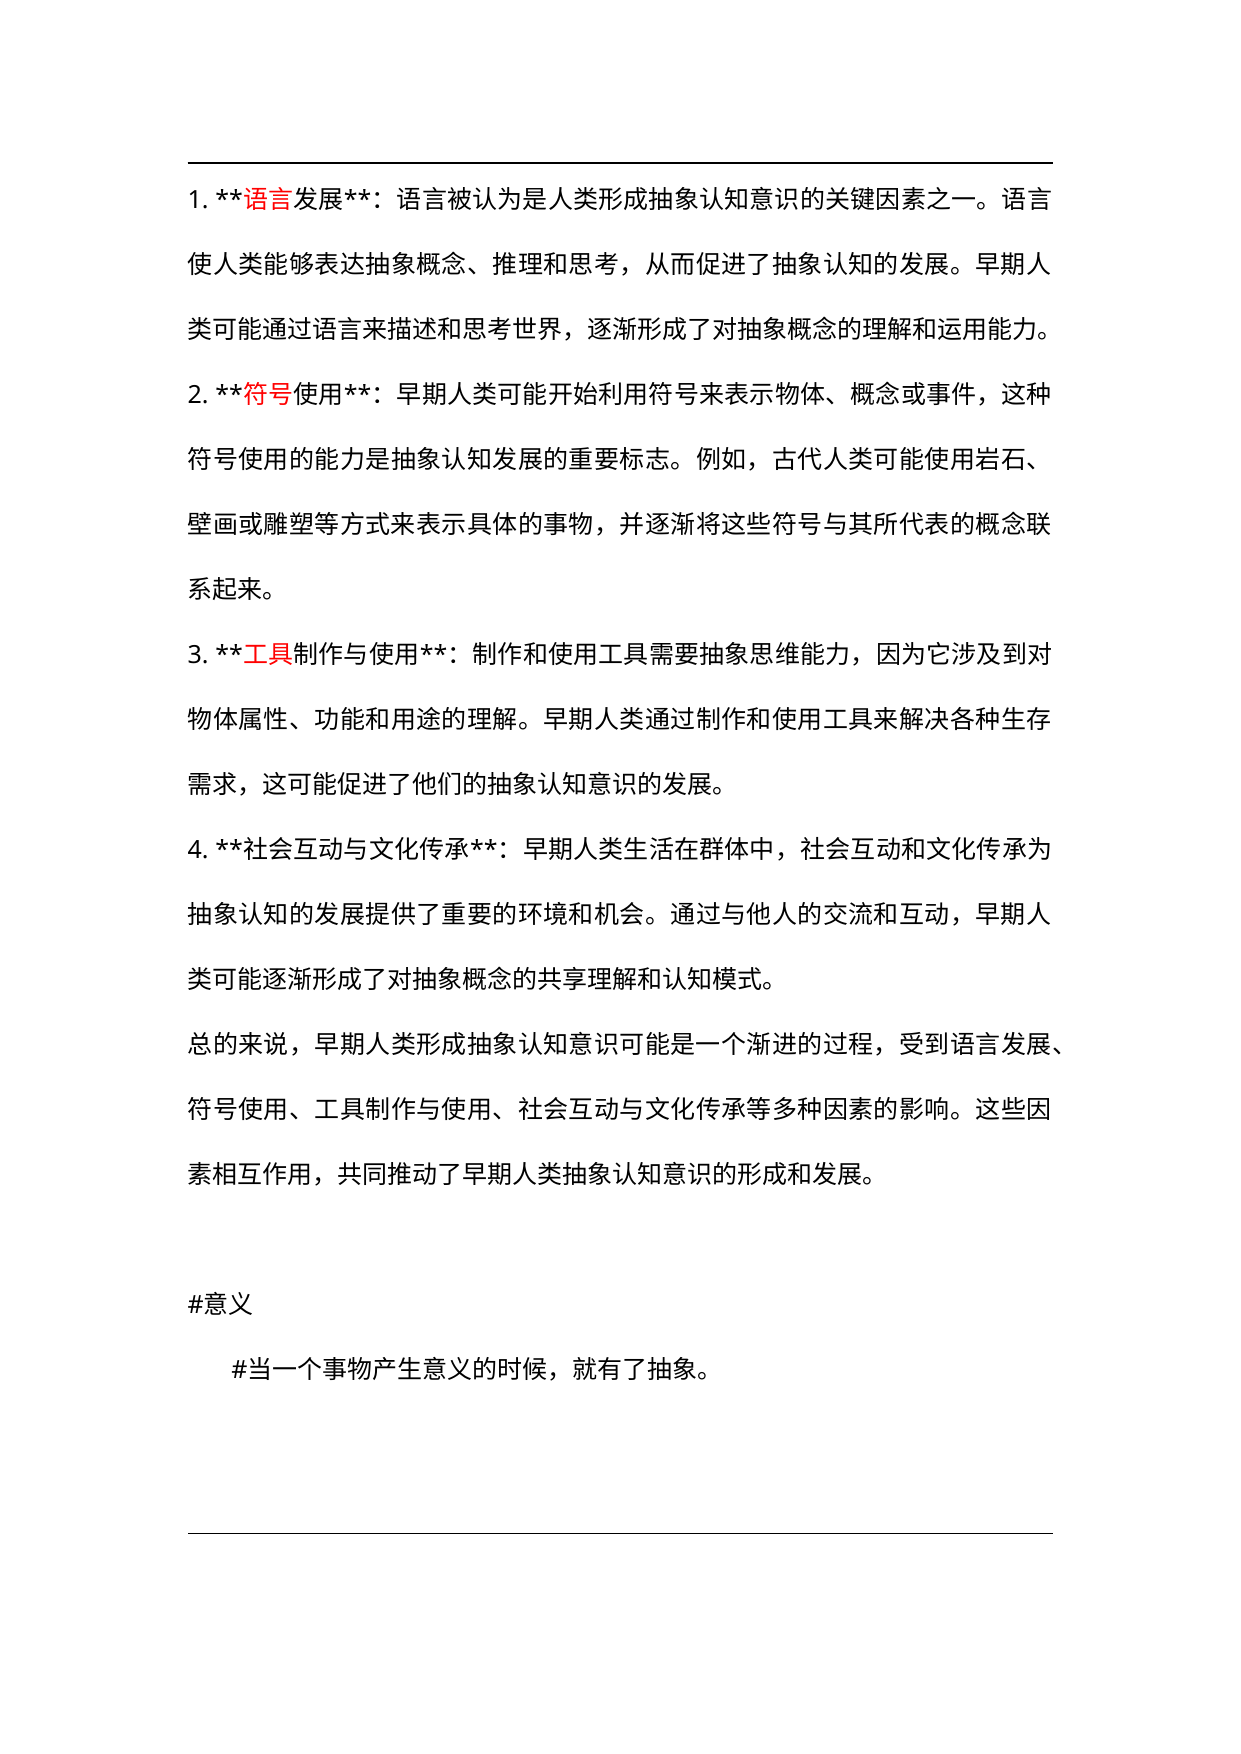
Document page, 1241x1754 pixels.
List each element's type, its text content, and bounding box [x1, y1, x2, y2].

text 4. **社会互动与文化传承**：早期人类生活在群体中，社会互动和文化传承为抽象认知的发展提供了重要的环境和机会。通过与他人的交流和互动，早期人类可能逐渐形成了对抽象概念的共享理解和认知模式。 [187, 816, 1053, 1011]
text 2. **符号使用**：早期人类可能开始利用符号来表示物体、概念或事件，这种符号使用的能力是抽象认知发展的重要标志。例如，古代人类可能使用岩石、壁画或雕塑等方式来表示具体的事物，并逐渐将这些符号与其所代表的概念联系起来。 [187, 361, 1053, 621]
text 总的来说，早期人类形成抽象认知意识可能是一个渐进的过程，受到语言发展、符号使用、工具制作与使用、社会互动与文化传承等多种因素的影响。这些因素相互作用，共同推动了早期人类抽象认知意识的形成和发展。 [187, 1011, 1053, 1206]
text 3. **工具制作与使用**：制作和使用工具需要抽象思维能力，因为它涉及到对物体属性、功能和用途的理解。早期人类通过制作和使用工具来解决各种生存需求，这可能促进了他们的抽象认知意识的发展。 [187, 621, 1053, 816]
text 1. **语言发展**：语言被认为是人类形成抽象认知意识的关键因素之一。语言使人类能够表达抽象概念、推理和思考，从而促进了抽象认知的发展。早期人类可能通过语言来描述和思考世界，逐渐形成了对抽象概念的理解和运用能力。 [187, 163, 1053, 361]
text #当一个事物产生意义的时候，就有了抽象。 [187, 1336, 1053, 1401]
text #意义 [187, 1271, 1053, 1336]
